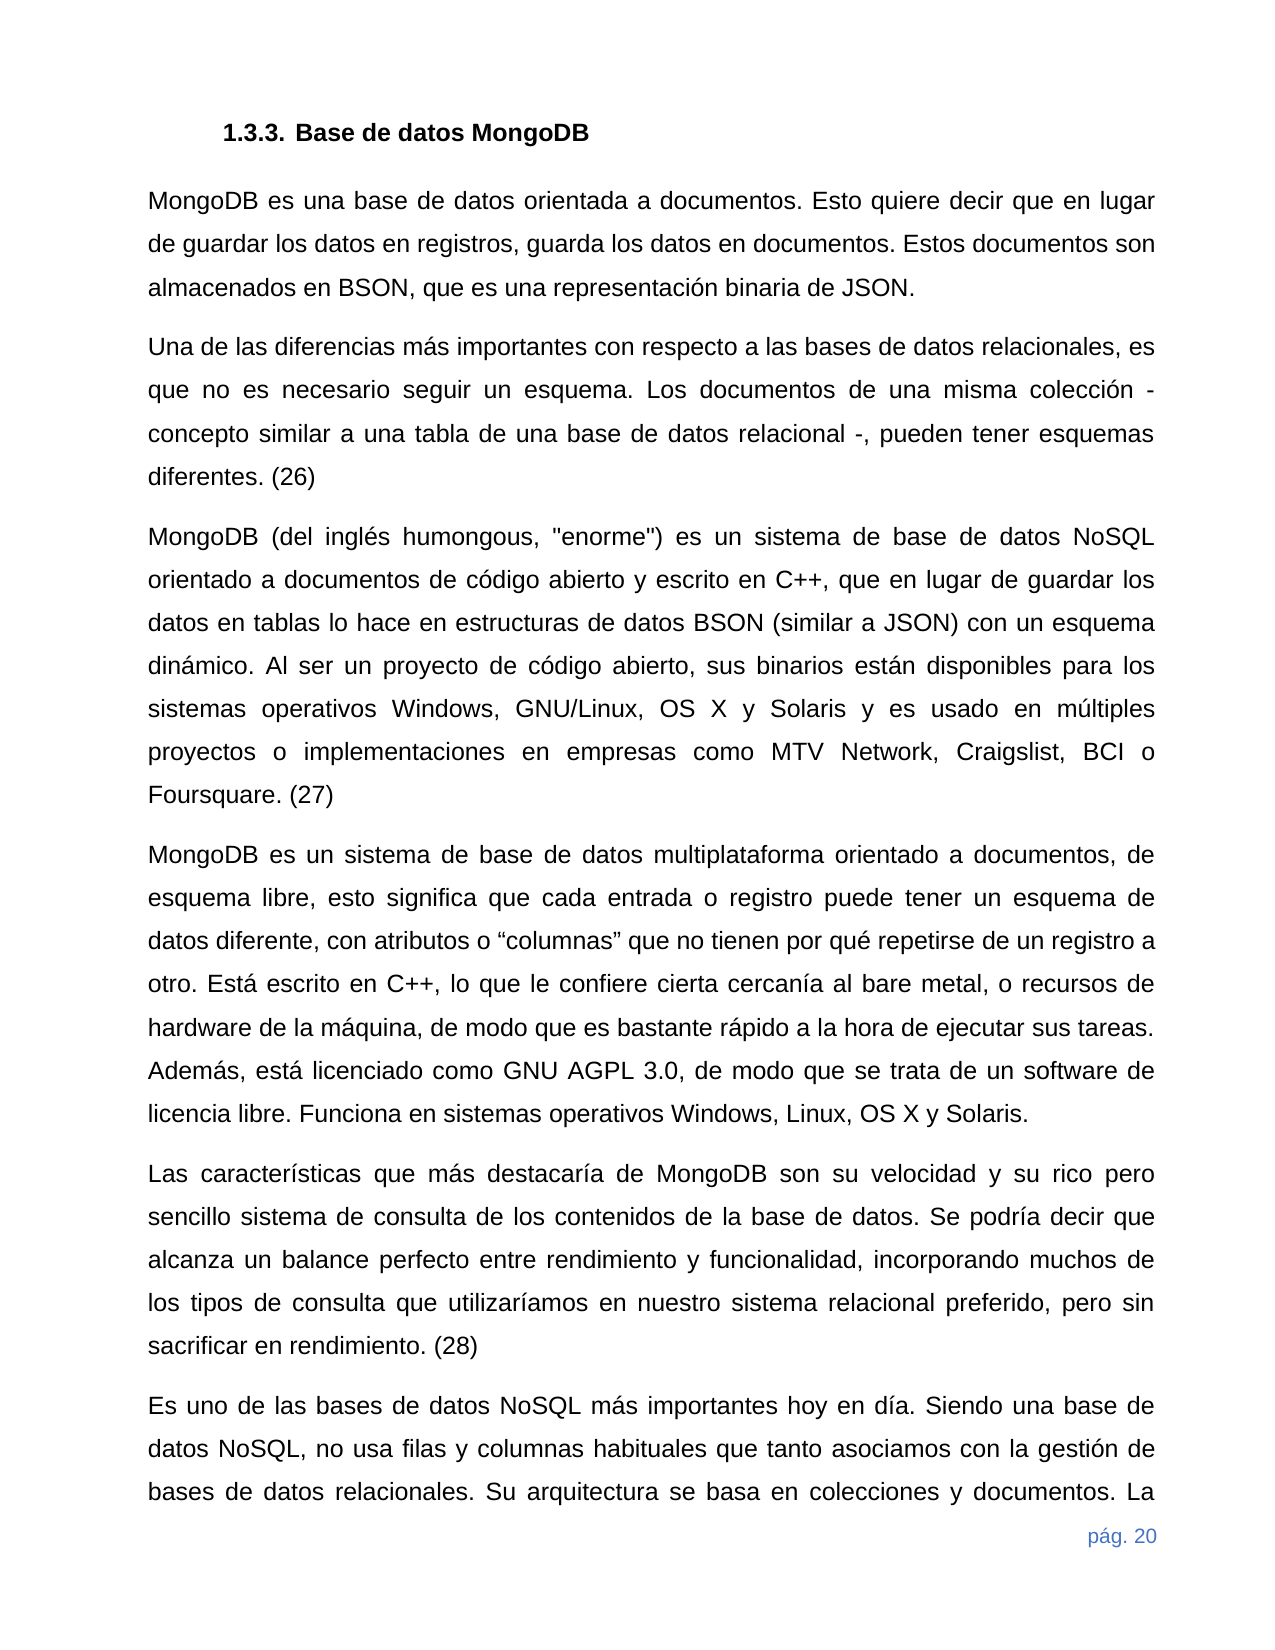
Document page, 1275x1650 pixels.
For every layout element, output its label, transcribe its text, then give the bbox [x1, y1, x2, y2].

text Las características que más destacaría de MongoDB son su velocidad y su rico pero sencillo sistema de consulta de los contenidos de la base de datos. Se podría decir que alcanza un balance perfecto entre rendimiento y funcionalidad, incorporando muchos de los tipos de consulta que utilizaríamos en nuestro sistema relacional preferido, pero sin sacrificar en rendimiento. (28) [148, 1158, 1157, 1360]
text MongoDB (del inglés humongous, "enorme") es un sistema de base de datos NoSQL orientado a documentos de código abierto y escrito en C++, que en lugar de guardar los datos en tablas lo hace en estructuras de datos BSON (similar a JSON) con un esquema dinámico. Al ser un proyecto de código abierto, sus binarios están disponibles para los sistemas operativos Windows, GNU/Linux, OS X y Solaris y es usado en múltiples proyectos o implementaciones en empresas como MTV Network, Craigslist, BCI o Foursquare. (27) [148, 521, 1157, 809]
text MongoDB es una base de datos orientada a documentos. Esto quiere decir que en lugar de guardar los datos en registros, guarda los datos en documentos. Estos documentos son almacenados en BSON, que es una representación binaria de JSON. [148, 186, 1157, 301]
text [148, 1391, 1157, 1506]
text MongoDB es un sistema de base de datos multiplataforma orientado a documentos, de esquema libre, esto significa que cada entrada o registro puede tener un esquema de datos diferente, con atributos o “columnas” que no tienen por qué repetirse de un registro a otro. Está escrito en C++, lo que le confiere cierta cercanía al bare metal, o recursos de hardware de la máquina, de modo que es bastante rápido a la hora de ejecutar sus tareas. Además, está licenciado como GNU AGPL 3.0, de modo que se trata de un software de licencia libre. Funciona en sistemas operativos Windows, Linux, OS X y Solaris. [148, 840, 1157, 1127]
text Una de las diferencias más importantes con respecto a las bases de datos relacionales, es que no es necesario seguir un esquema. Los documentos de una misma colección - concepto similar a una tabla de una base de datos relacional -, pueden tener esquemas diferentes. (26) [148, 332, 1157, 490]
subtitle Base de datos MongoDB [223, 118, 1157, 147]
